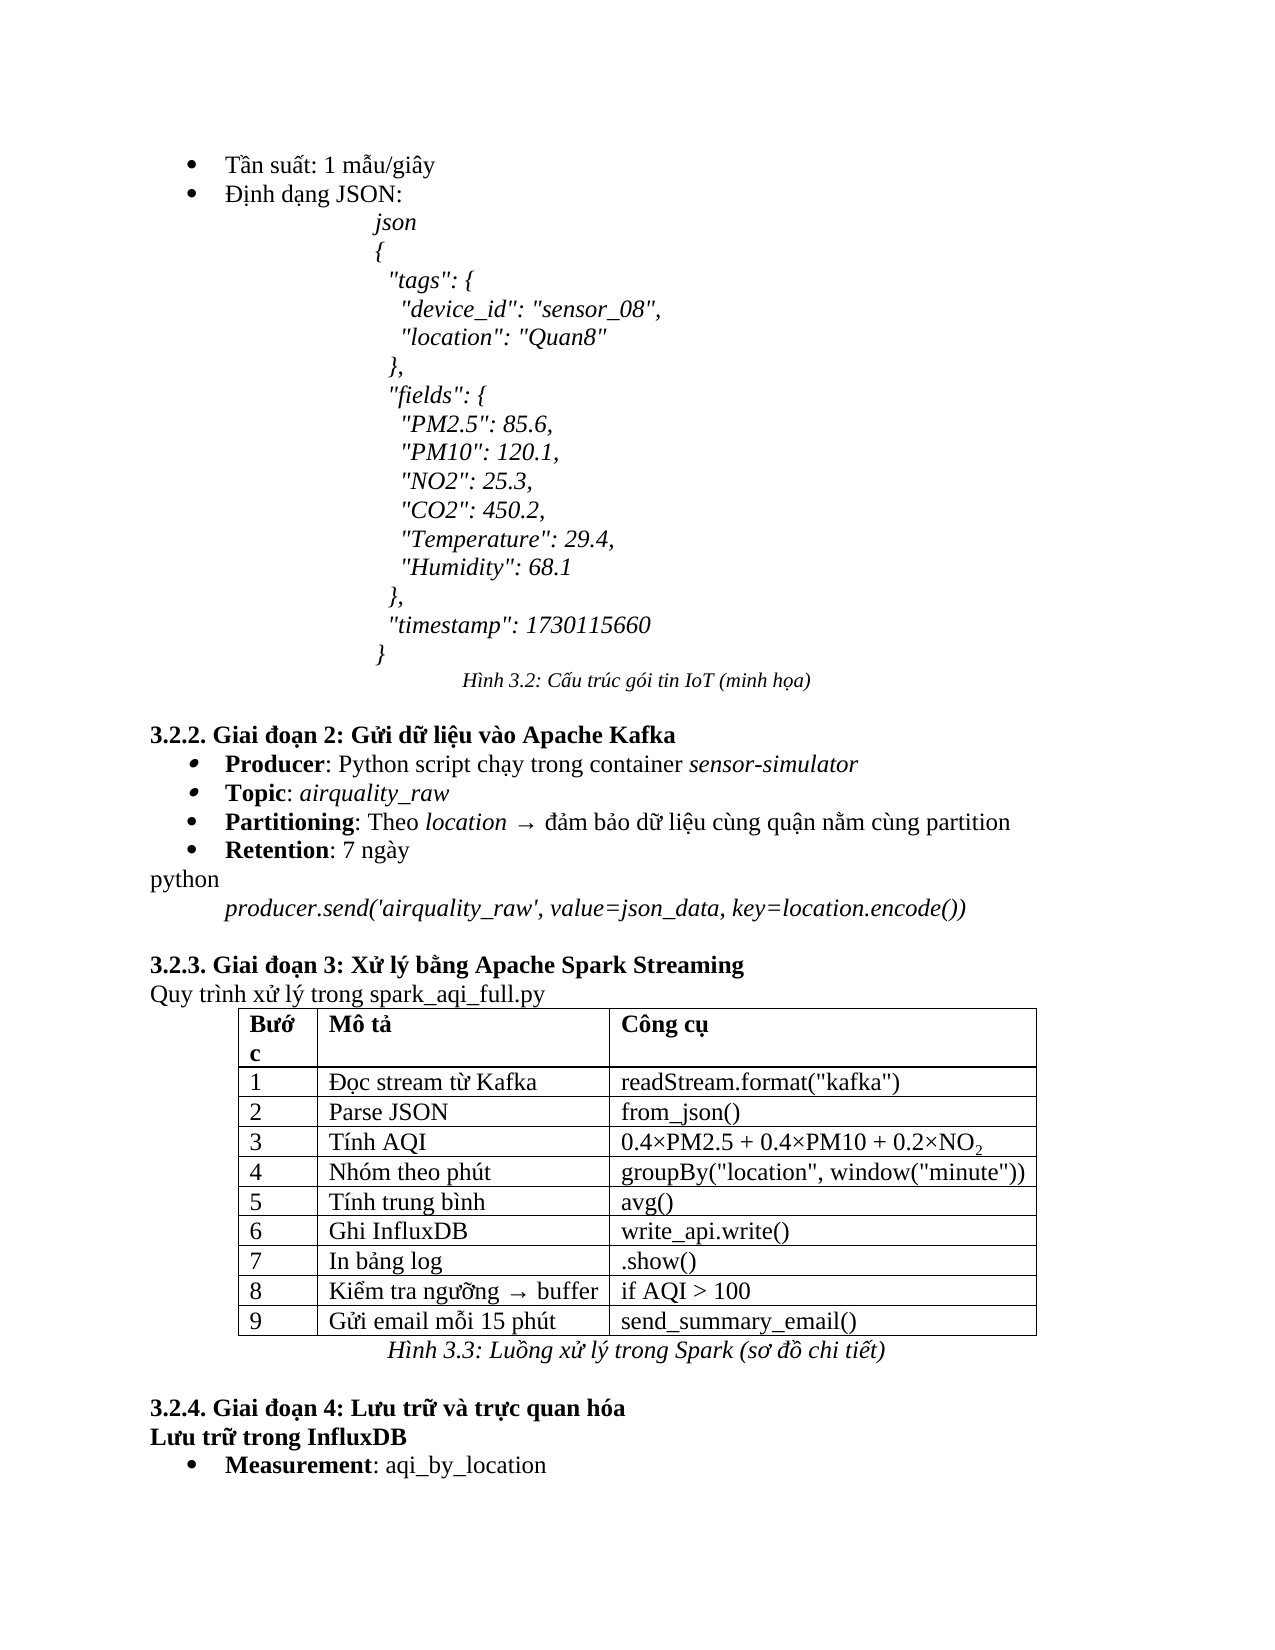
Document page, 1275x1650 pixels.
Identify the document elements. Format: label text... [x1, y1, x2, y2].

list Producer: Python script chạy trong container sensor-simulator [187, 749, 1125, 778]
table_cell avg() [610, 1187, 1036, 1215]
table_cell from_json() [610, 1097, 1036, 1126]
text Hình 3.2: Cấu trúc gói tin IoT (minh họa) [150, 667, 1125, 692]
text Hình 3.3: Luồng xử lý trong Spark (sơ đồ chi tiết) [150, 1336, 1125, 1364]
table_cell .show() [610, 1246, 1036, 1275]
text "device_id": "sensor_08", [375, 294, 1125, 322]
table_cell readStream.format("kafka") [610, 1068, 1036, 1096]
text "CO2": 450.2, [375, 495, 1125, 524]
table_cell Đọc stream từ Kafka [318, 1068, 609, 1096]
text 3.2.2. Giai đoạn 2: Gửi dữ liệu vào Apache Kafka [150, 720, 1125, 749]
table_header Bước [239, 1009, 317, 1066]
text python [150, 864, 1125, 893]
table_cell 2 [239, 1097, 317, 1126]
text }, [375, 581, 1125, 610]
table_cell 9 [239, 1306, 317, 1334]
table_header Công cụ [610, 1009, 1036, 1066]
table_cell if AQI > 100 [610, 1276, 1036, 1305]
table_cell Nhóm theo phút [318, 1157, 609, 1186]
text "timestamp": 1730115660 [375, 610, 1125, 639]
table_cell 3 [239, 1127, 317, 1156]
table_cell Gửi email mỗi 15 phút [318, 1306, 609, 1334]
text "location": "Quan8" [375, 322, 1125, 351]
text } [375, 639, 1125, 667]
list Measurement: aqi_by_location [187, 1451, 1125, 1479]
list Partitioning: Theo location → đảm bảo dữ liệu cùng quận nằm cùng partition [187, 807, 1125, 835]
table_cell groupBy("location", window("minute")) [610, 1157, 1036, 1186]
text "NO2": 25.3, [375, 466, 1125, 495]
text "PM2.5": 85.6, [375, 409, 1125, 437]
text "Temperature": 29.4, [375, 524, 1125, 552]
text Quy trình xử lý trong spark_aqi_full.py [150, 979, 1125, 1008]
text json [375, 207, 1125, 236]
text }, [375, 351, 1125, 380]
text 3.2.4. Giai đoạn 4: Lưu trữ và trực quan hóa [150, 1393, 1125, 1422]
table_cell In bảng log [318, 1246, 609, 1275]
table_cell 1 [239, 1068, 317, 1096]
text 3.2.3. Giai đoạn 3: Xử lý bằng Apache Spark Streaming [150, 950, 1125, 979]
table_cell Tính trung bình [318, 1187, 609, 1215]
list Topic: airquality_raw [187, 778, 1125, 807]
list Retention: 7 ngày [187, 835, 1125, 864]
text Lưu trữ trong InfluxDB [150, 1422, 1125, 1451]
table_cell Kiểm tra ngưỡng → buffer [318, 1276, 609, 1305]
table_cell 4 [239, 1157, 317, 1186]
table_cell Tính AQI [318, 1127, 609, 1156]
text "PM10": 120.1, [375, 437, 1125, 466]
text "fields": { [375, 380, 1125, 409]
table_cell 6 [239, 1216, 317, 1245]
list Tần suất: 1 mẫu/giây [187, 150, 1125, 179]
text producer.send('airquality_raw', value=json_data, key=location.encode()) [150, 893, 1125, 922]
table_cell Ghi InfluxDB [318, 1216, 609, 1245]
table_cell write_api.write() [610, 1216, 1036, 1245]
table_cell 5 [239, 1187, 317, 1215]
table_header Mô tả [318, 1009, 609, 1066]
table_cell 0.4×PM2.5 + 0.4×PM10 + 0.2×NO₂ [610, 1127, 1036, 1156]
table_cell 7 [239, 1246, 317, 1275]
text "tags": { [375, 265, 1125, 294]
text { [375, 236, 1125, 265]
list Định dạng JSON: [187, 179, 1125, 207]
table_cell send_summary_email() [610, 1306, 1036, 1334]
table_cell Parse JSON [318, 1097, 609, 1126]
text "Humidity": 68.1 [375, 552, 1125, 581]
table_cell 8 [239, 1276, 317, 1305]
